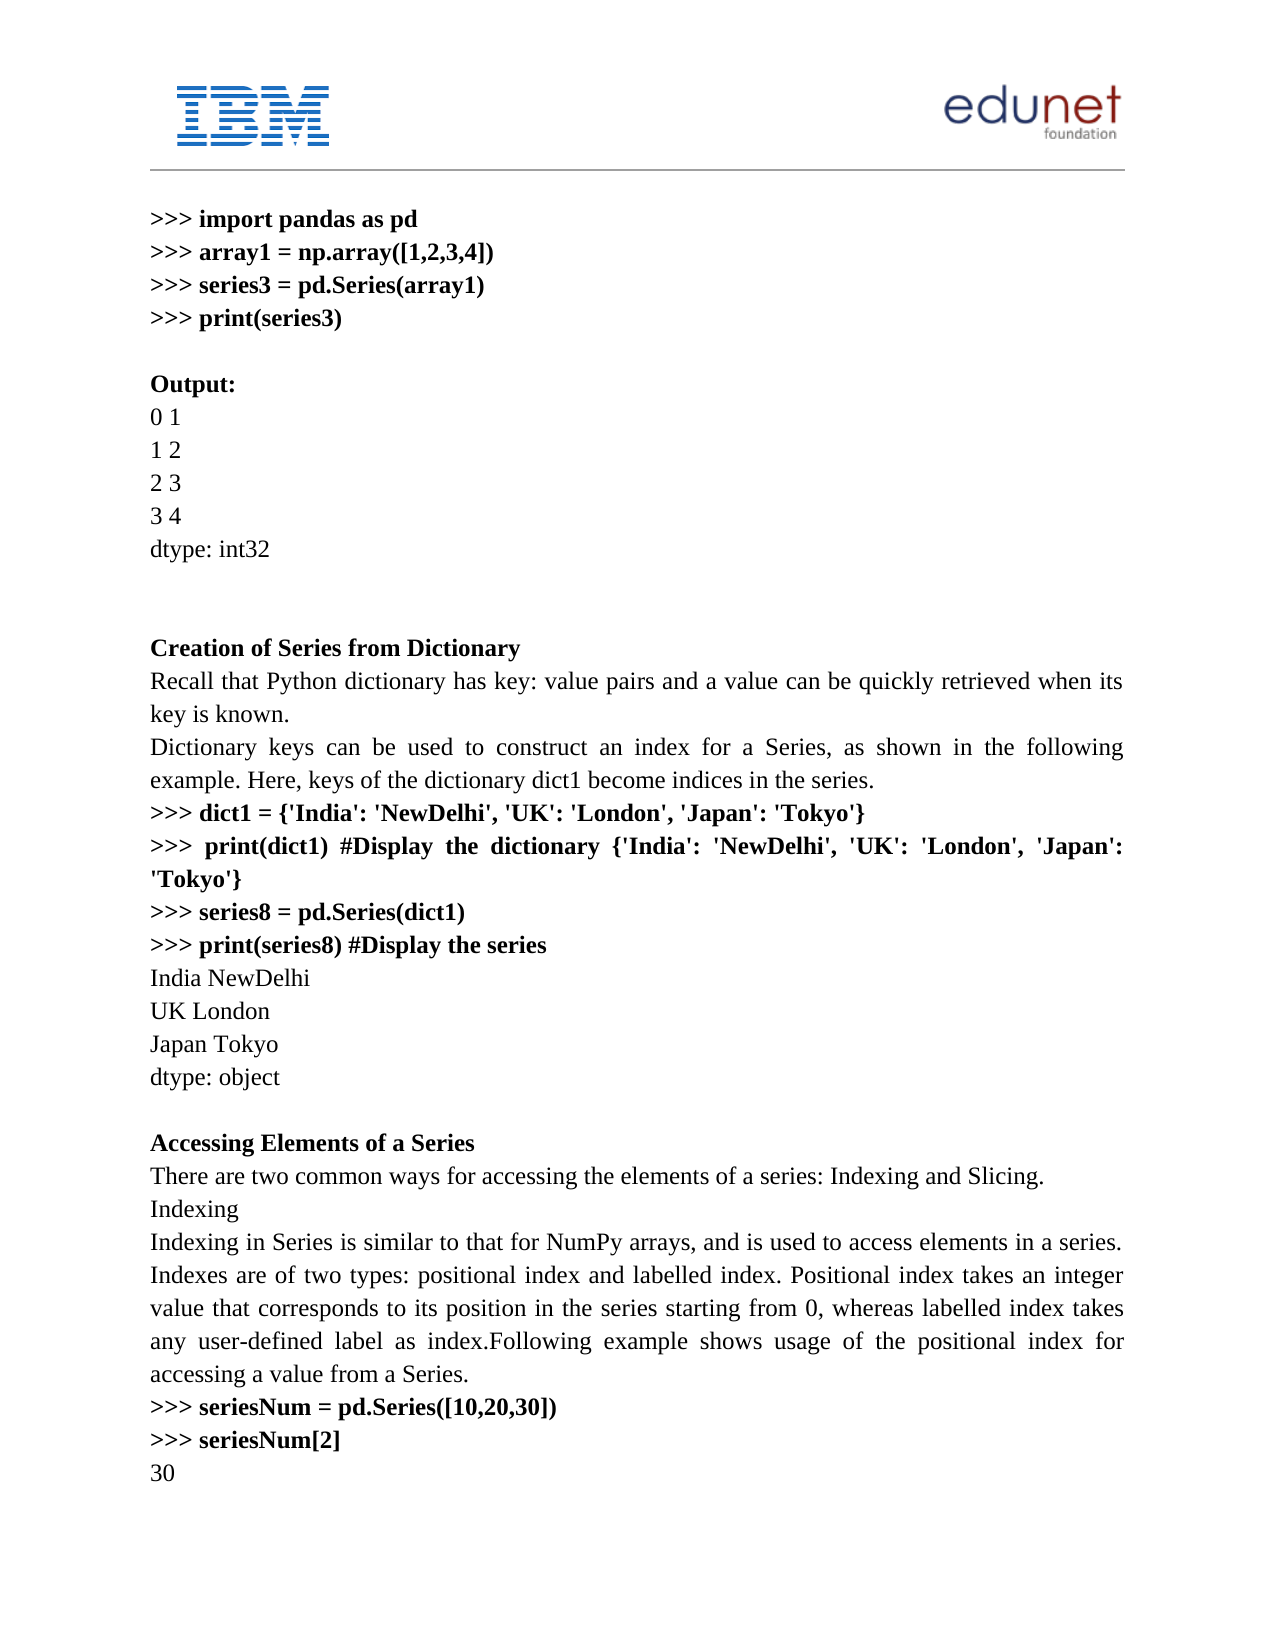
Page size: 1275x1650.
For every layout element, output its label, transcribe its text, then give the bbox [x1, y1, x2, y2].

text dtype: int32 [150, 534, 1125, 563]
text >>> seriesNum[2] [150, 1426, 1125, 1454]
text >>> array1 = np.array([1,2,3,4]) [150, 237, 1125, 266]
text >>> print(series3) [150, 303, 1125, 332]
text Indexing [150, 1194, 1125, 1223]
text >>> seriesNum = pd.Series([10,20,30]) [150, 1392, 1125, 1421]
text dtype: object [150, 1062, 1125, 1091]
text >>> import pandas as pd [150, 204, 1125, 232]
text 1 2 [150, 435, 1125, 464]
text India NewDelhi [150, 963, 1125, 992]
text 0 1 [150, 402, 1125, 431]
text Dictionary keys can be used to construct an index for a Series, as shown in the following example. Here, keys of the dictionary dict1 become indices in the series. [150, 732, 1125, 794]
text There are two common ways for accessing the elements of a series: Indexing and Slicing. [150, 1161, 1125, 1190]
text >>> series8 = pd.Series(dict1) [150, 897, 1125, 926]
text >>> print(dict1) #Display the dictionary {'India': 'NewDelhi', 'UK': 'London', 'Japan': 'Tokyo'} [150, 831, 1125, 893]
text 30 [150, 1458, 1125, 1487]
text >>> print(series8) #Display the series [150, 930, 1125, 959]
text >>> series3 = pd.Series(array1) [150, 270, 1125, 298]
text Accessing Elements of a Series [150, 1128, 1125, 1157]
text >>> dict1 = {'India': 'NewDelhi', 'UK': 'London', 'Japan': 'Tokyo'} [150, 798, 1125, 827]
text Output: [150, 369, 1125, 398]
text 3 4 [150, 501, 1125, 530]
text Japan Tokyo [150, 1029, 1125, 1058]
text Indexing in Series is similar to that for NumPy arrays, and is used to access elements in a series. Indexes are of two types: positional index and labelled index. Positional index takes an integer value that corresponds to its position in the series starting from 0, whereas labelled index takes any user-defined label as index.Following example shows usage of the positional index for accessing a value from a Series. [150, 1227, 1125, 1388]
text 2 3 [150, 468, 1125, 497]
text Recall that Python dictionary has key: value pairs and a value can be quickly retrieved when its key is known. [150, 666, 1125, 728]
text Creation of Series from Dictionary [150, 633, 1125, 662]
text UK London [150, 996, 1125, 1025]
